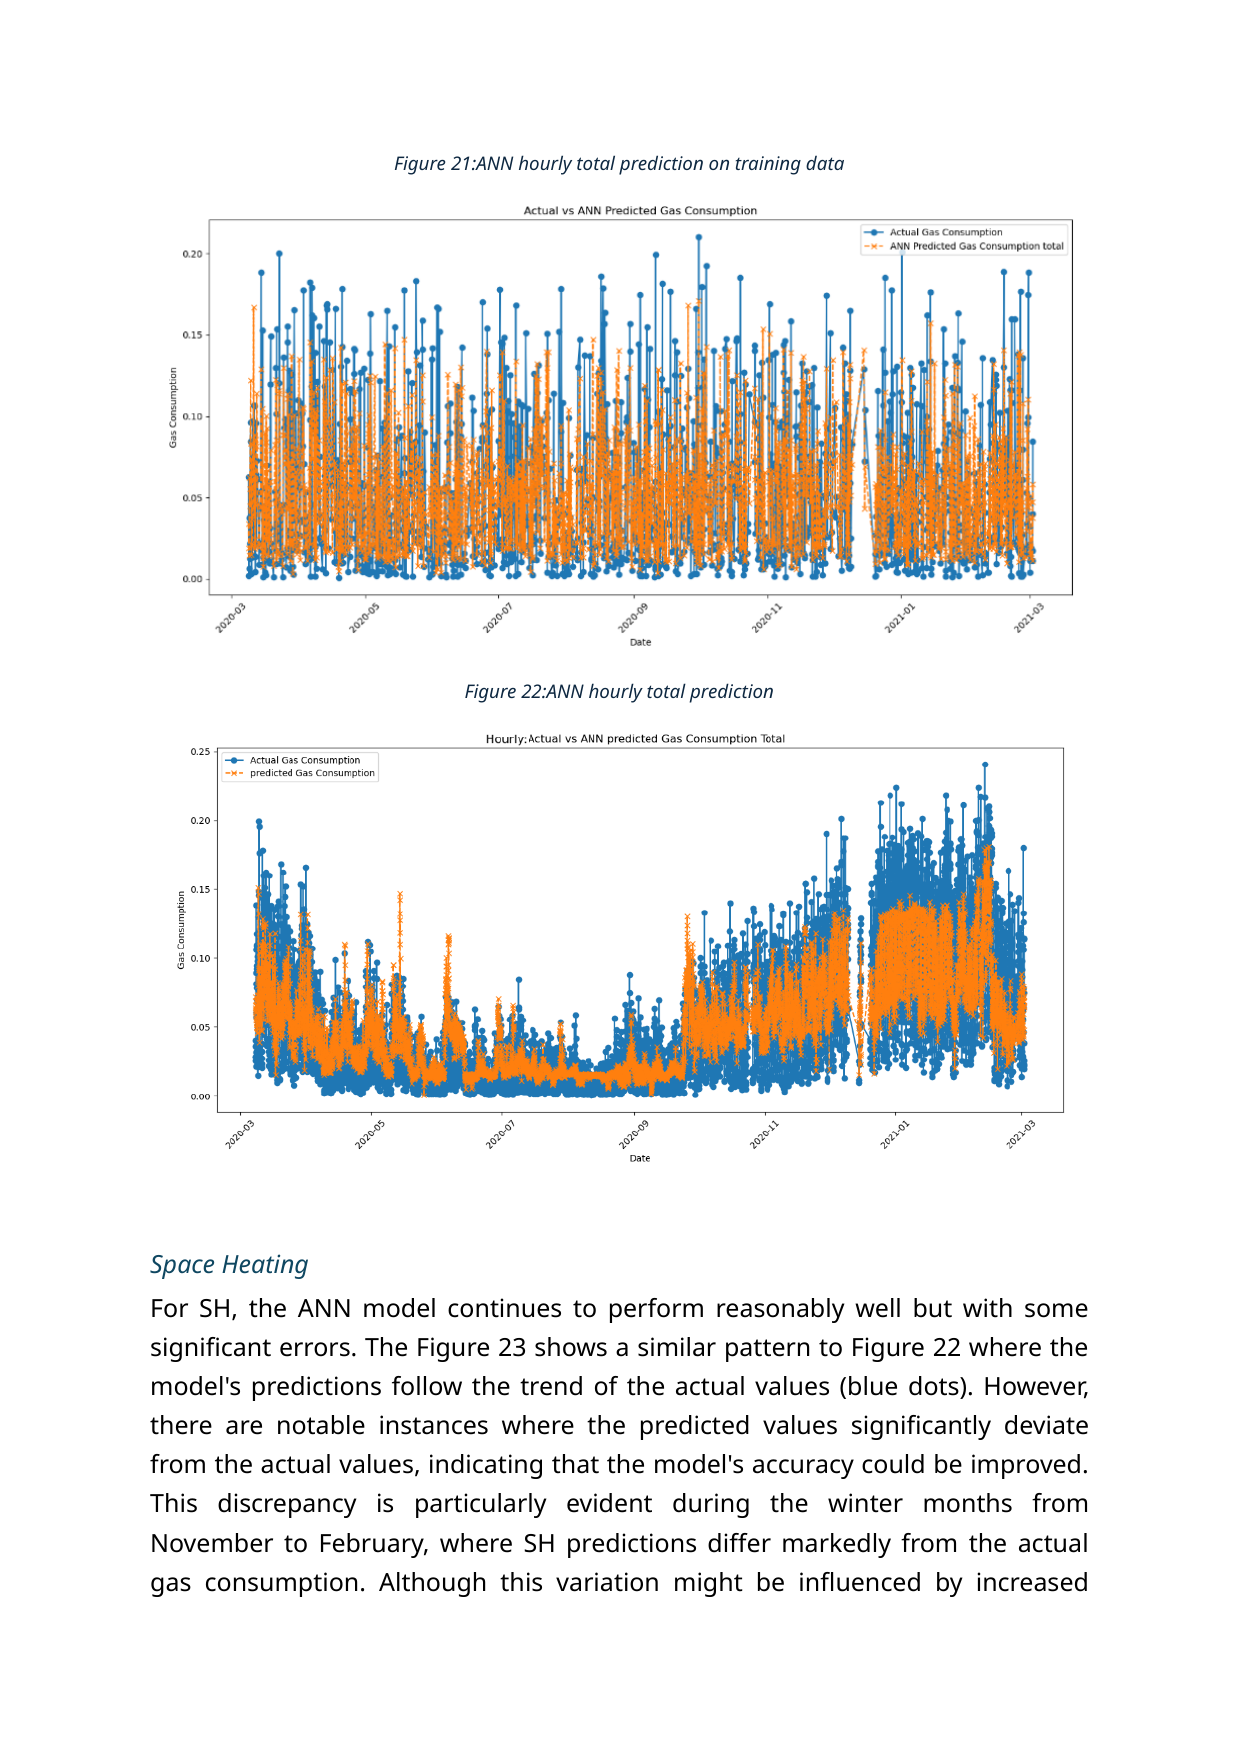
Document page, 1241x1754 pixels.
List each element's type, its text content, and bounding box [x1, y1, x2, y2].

text Figure 22:ANN hourly total prediction [150, 678, 1090, 704]
picture [163, 200, 1078, 654]
text Figure 21:ANN hourly total prediction on training data [150, 150, 1090, 176]
subtitle Space Heating [150, 1247, 1090, 1281]
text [150, 1290, 1090, 1598]
picture [171, 728, 1069, 1169]
